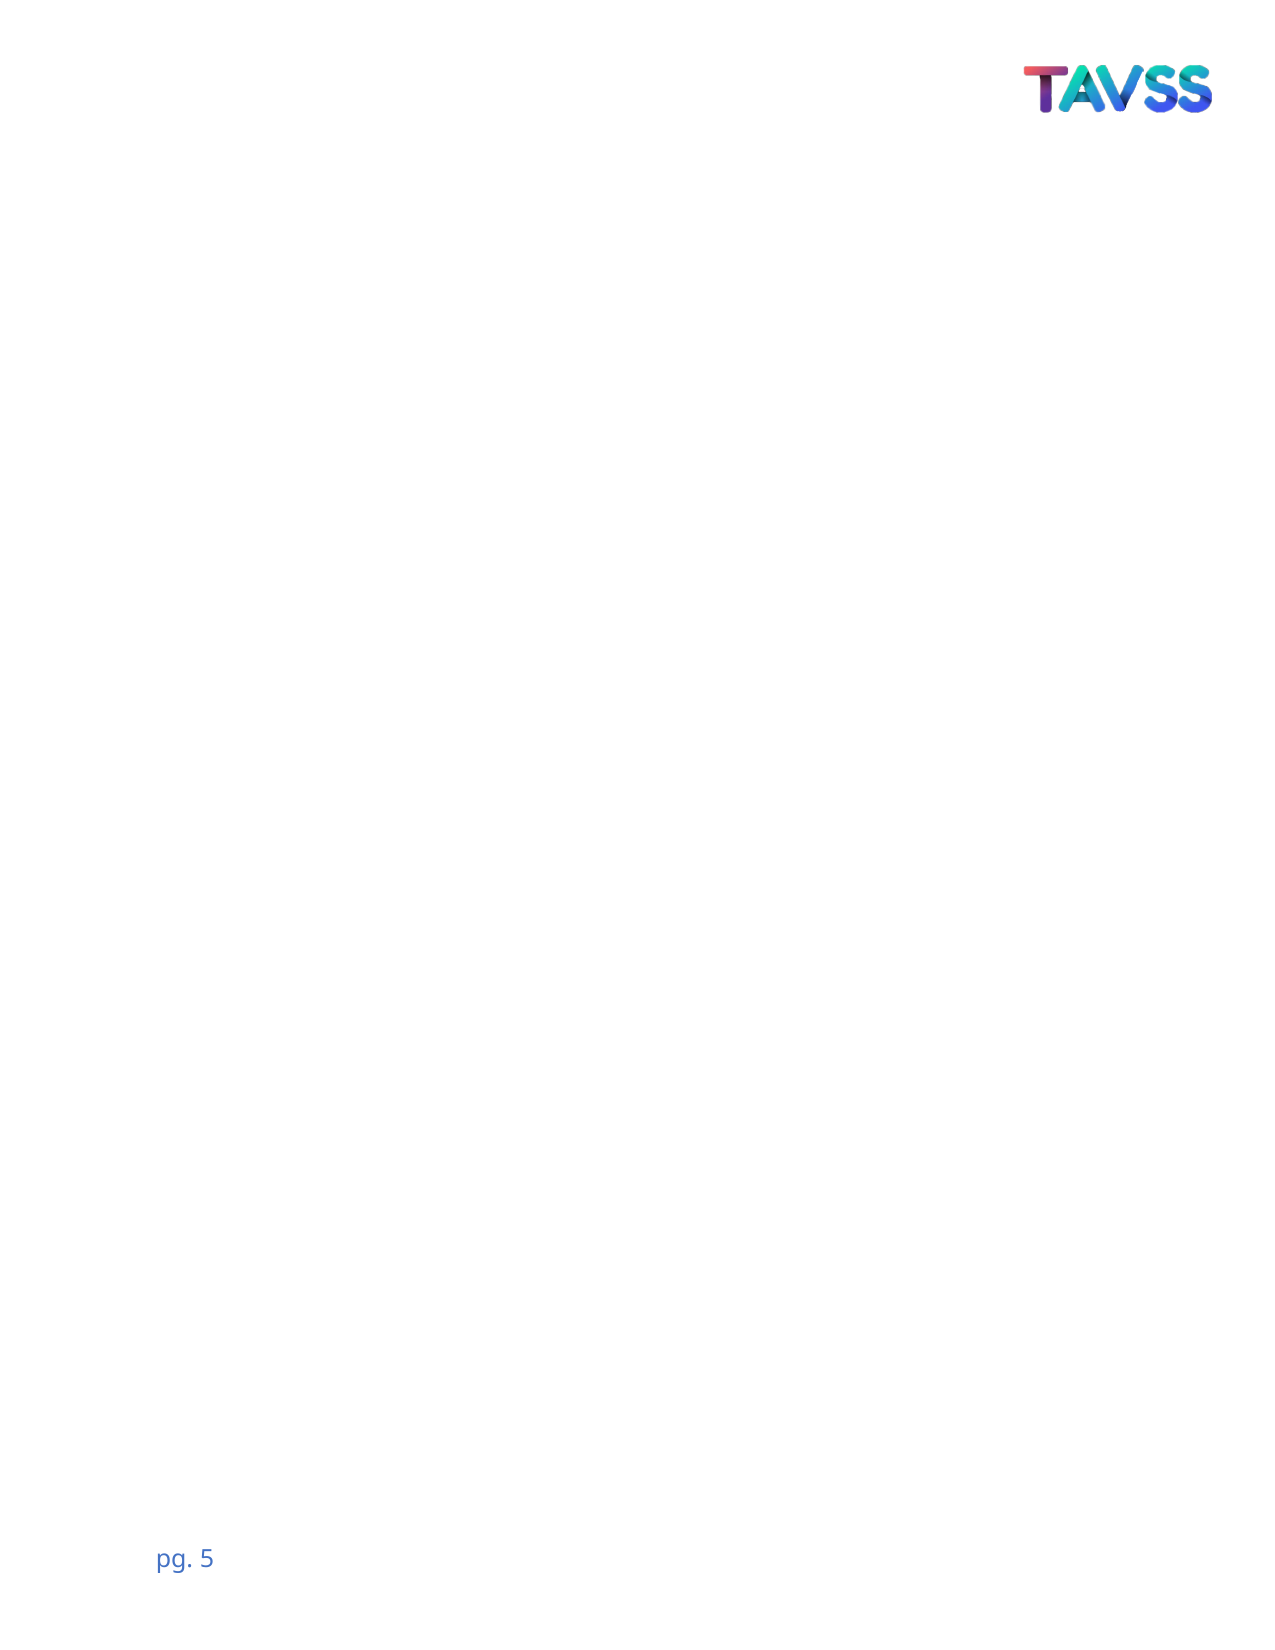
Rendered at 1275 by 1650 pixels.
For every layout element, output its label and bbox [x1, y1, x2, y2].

picture [1002, 41, 1236, 135]
